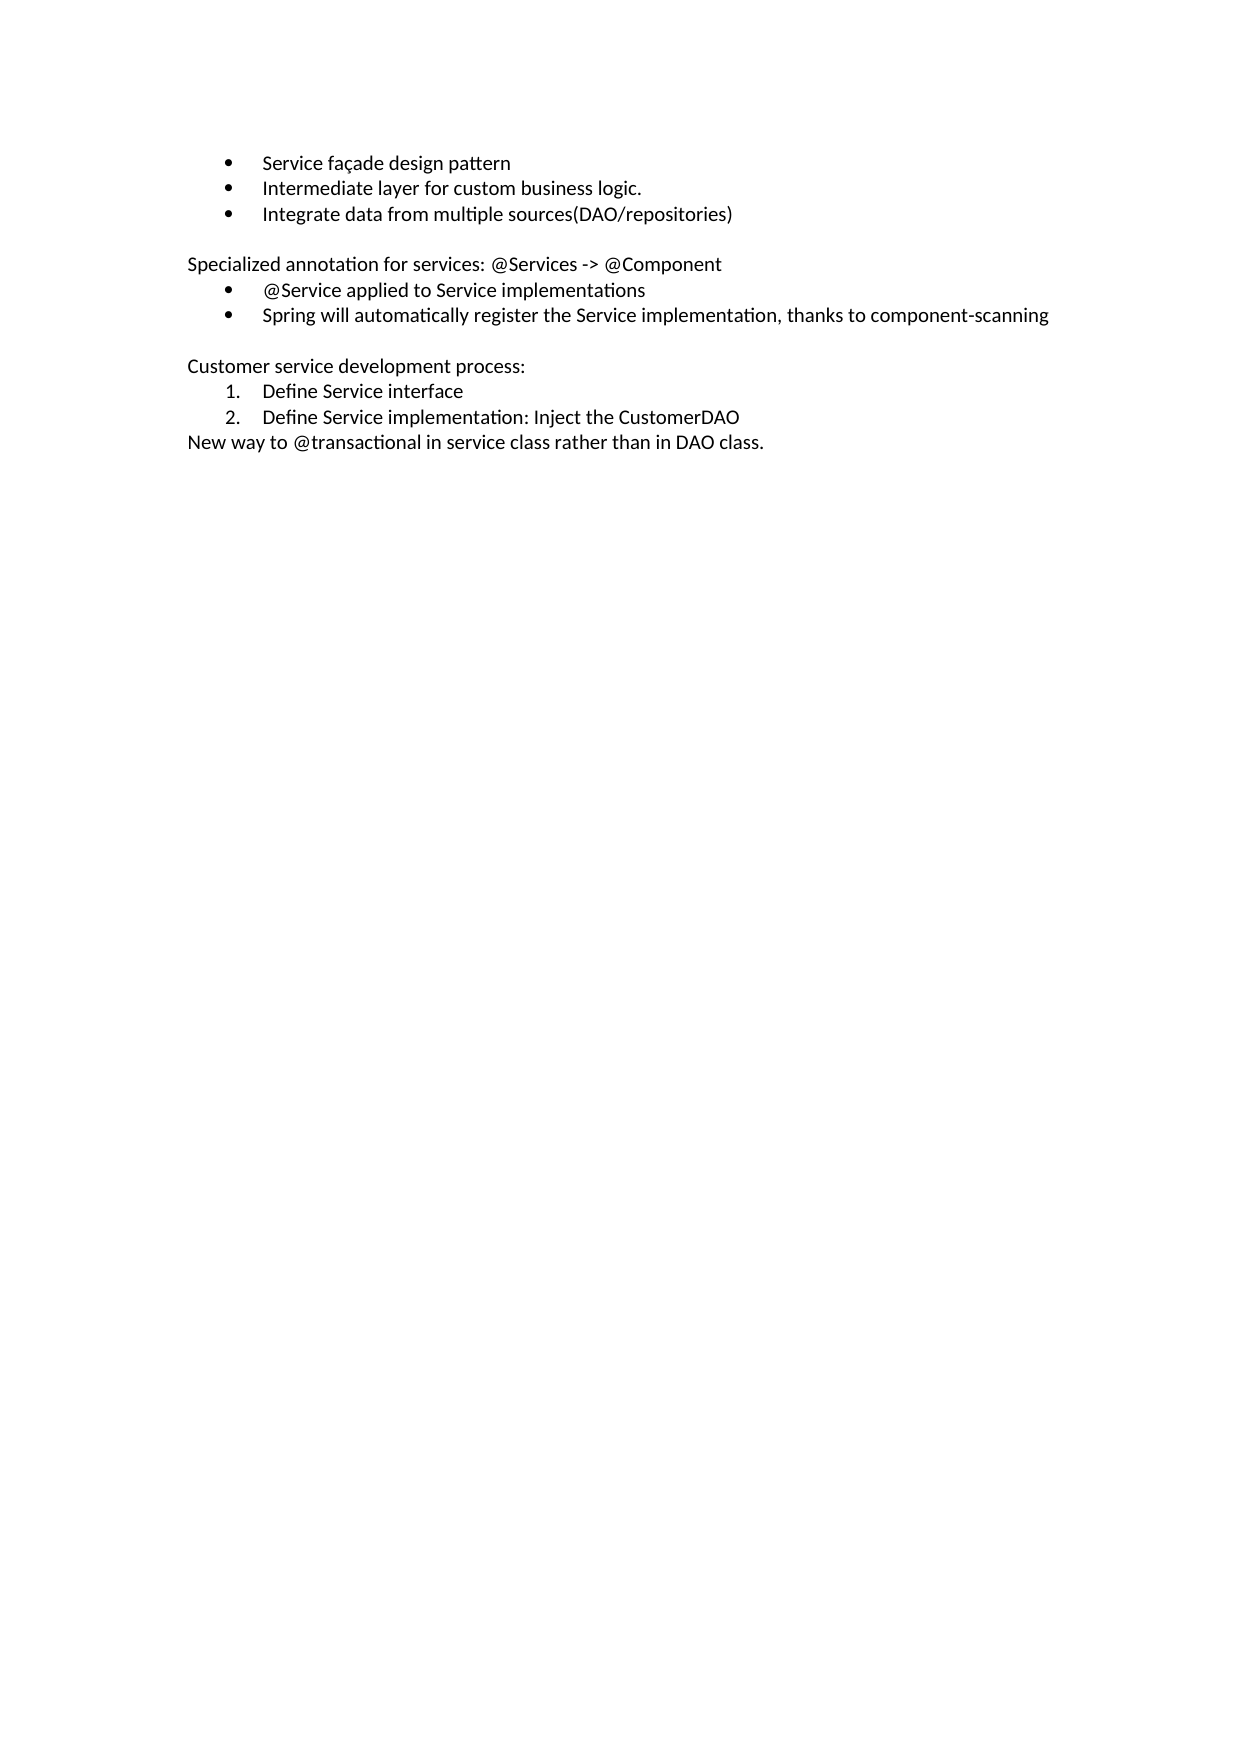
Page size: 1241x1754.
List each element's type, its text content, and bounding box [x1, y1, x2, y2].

list Service façade design pattern [225, 150, 1053, 175]
list Integrate data from multiple sources(DAO/repositories) [225, 201, 1053, 226]
list Spring will automatically register the Service implementation, thanks to component-scanning [225, 302, 1053, 328]
text Customer service development process: [187, 353, 1053, 379]
text New way to @transactional in service class rather than in DAO class. [187, 429, 1053, 455]
list Define Service implementation: Inject the CustomerDAO [225, 404, 1053, 429]
text Specialized annotation for services: @Services -> @Component [187, 252, 1053, 277]
list @Service applied to Service implementations [225, 277, 1053, 302]
list Define Service interface [225, 379, 1053, 404]
list Intermediate layer for custom business logic. [225, 175, 1053, 201]
